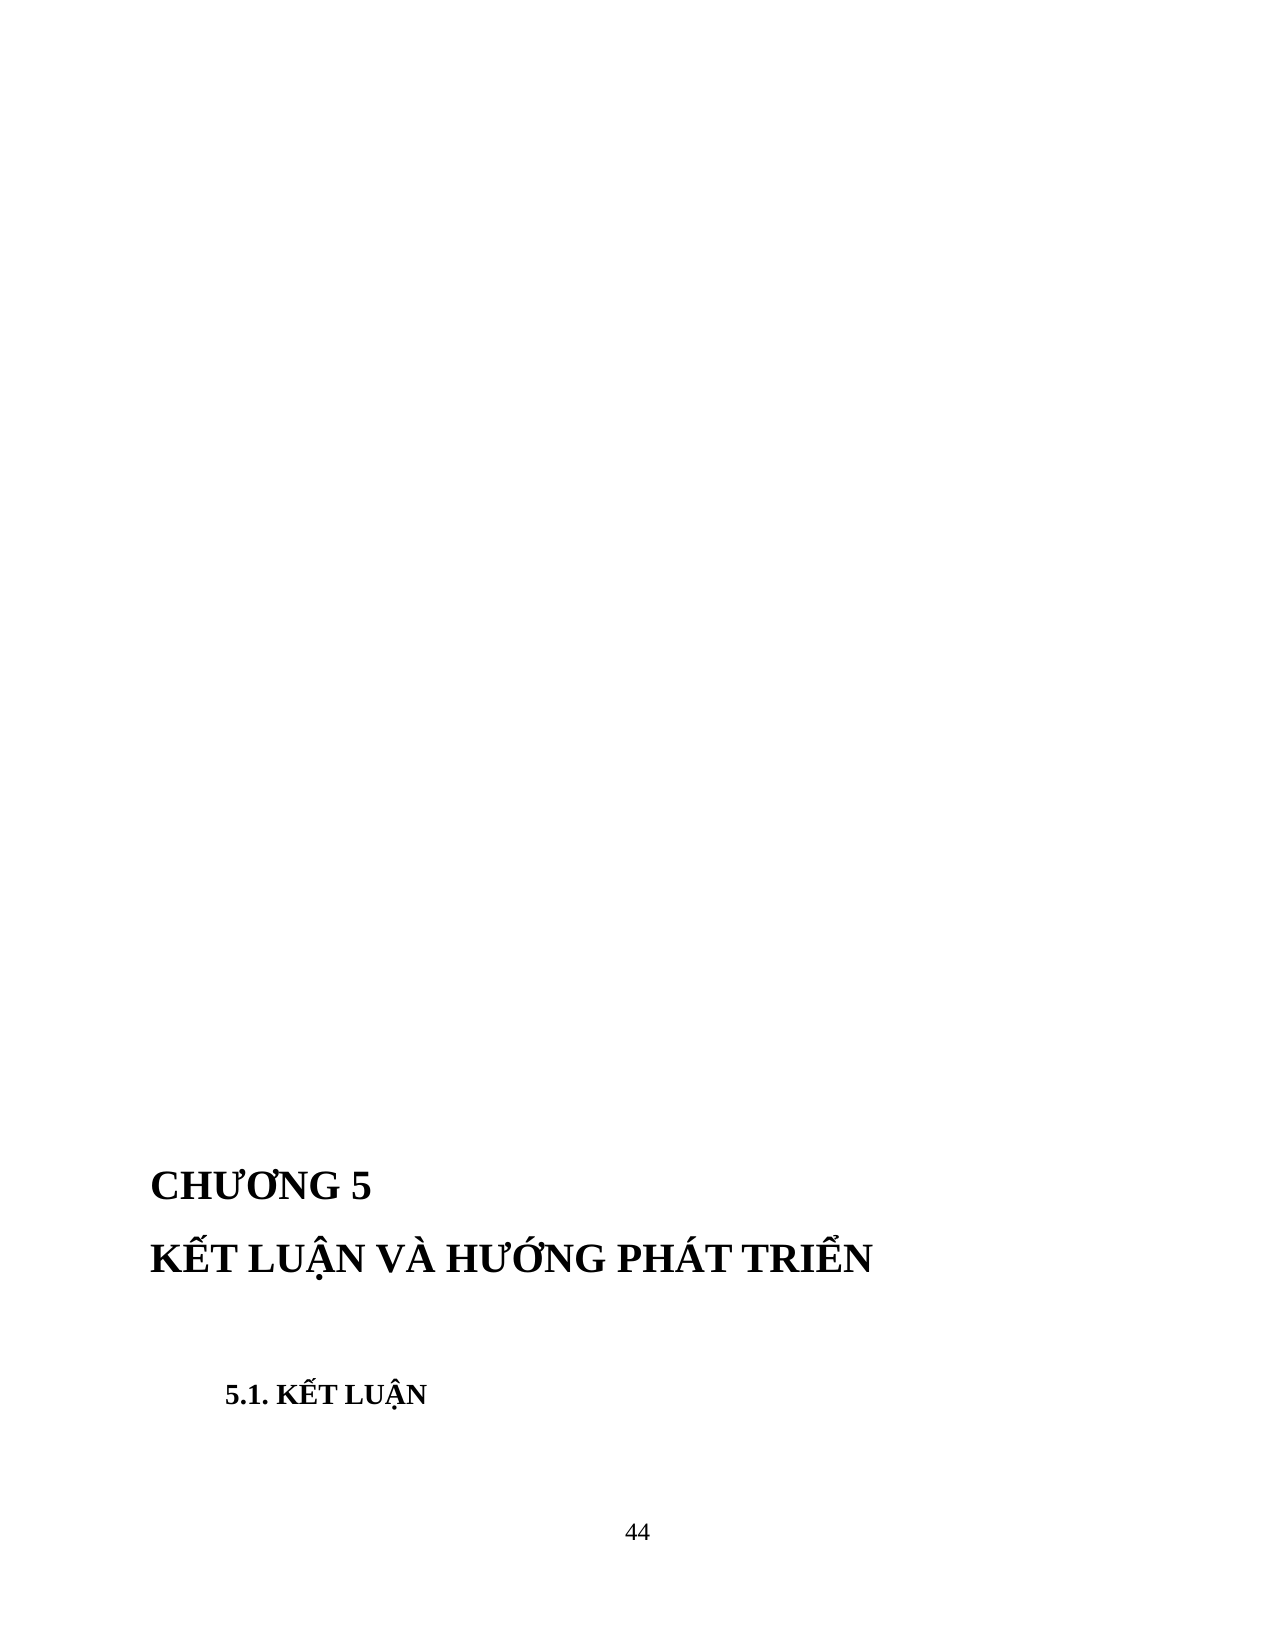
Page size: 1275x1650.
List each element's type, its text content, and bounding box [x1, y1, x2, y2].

subtitle KẾT LUẬN VÀ HƯỚNG PHÁT TRIỂN [150, 1233, 1125, 1281]
list KẾT LUẬN [225, 1377, 1125, 1410]
subtitle CHƯƠNG 5 [150, 1160, 1125, 1208]
